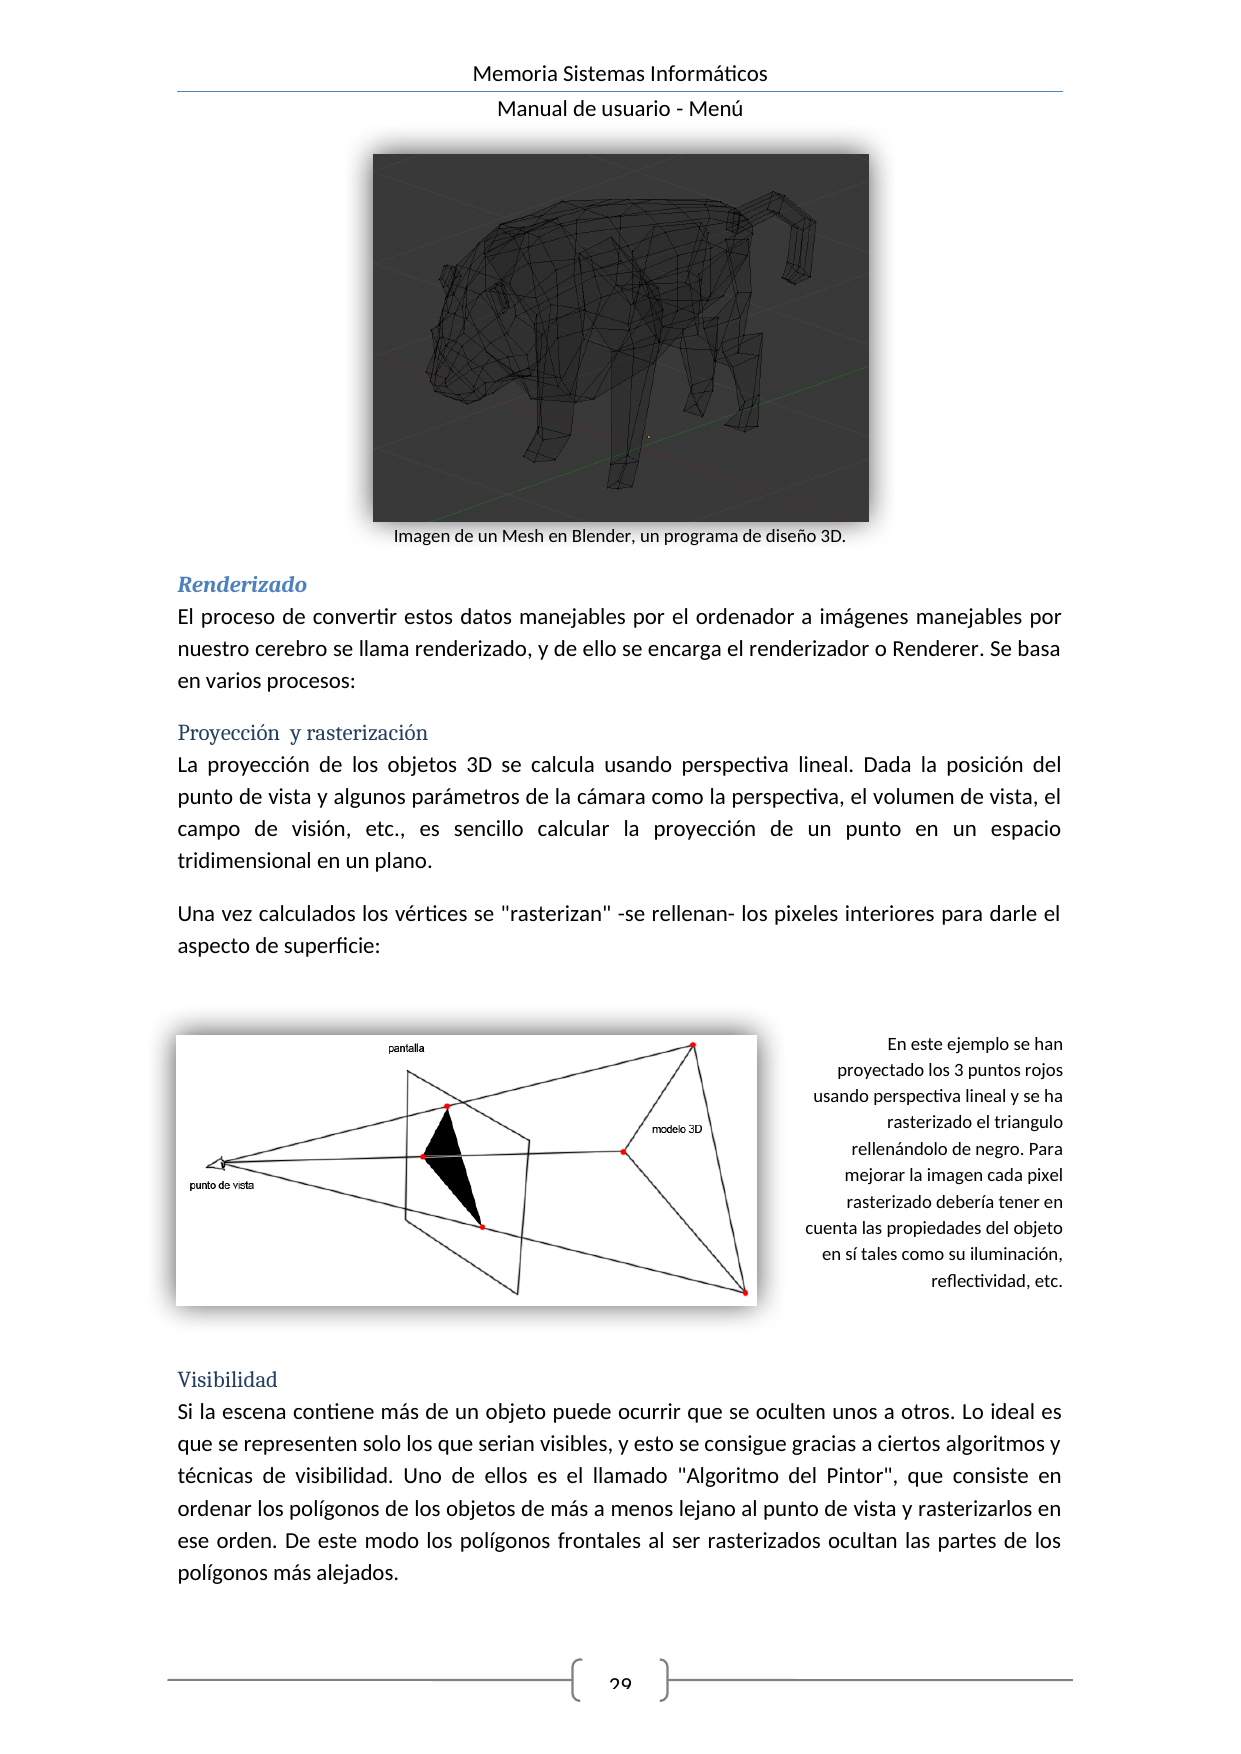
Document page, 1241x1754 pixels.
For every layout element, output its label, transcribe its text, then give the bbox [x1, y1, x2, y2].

picture [176, 1035, 757, 1306]
text La proyección de los objetos 3D se calcula usando perspectiva lineal. Dada la posición del punto de vista y algunos parámetros de la cámara como la perspectiva, el volumen de vista, el campo de visión, etc., es sencillo calcular la proyección de un punto en un espacio tridimensional en un plano. [177, 750, 1063, 874]
text Imagen de un Mesh en Blender, un programa de diseño 3D. [177, 154, 1063, 548]
subtitle Proyección y rasterización [177, 719, 1063, 746]
text Una vez calculados los vértices se "rasterizan" -se rellenan- los pixeles interiores para darle el aspecto de superficie: [177, 899, 1063, 959]
text El proceso de convertir estos datos manejables por el ordenador a imágenes manejables por nuestro cerebro se llama renderizado, y de ello se encarga el renderizador o Renderer. Se basa en varios procesos: [177, 602, 1063, 694]
subtitle Renderizado [177, 572, 1063, 598]
subtitle Visibilidad [177, 1367, 1063, 1393]
text Si la escena contiene más de un objeto puede ocurrir que se oculten unos a otros. Lo ideal es que se representen solo los que serian visibles, y esto se consigue gracias a ciertos algoritmos y técnicas de visibilidad. Uno de ellos es el llamado "Algoritmo del Pintor", que consiste en ordenar los polígonos de los objetos de más a menos lejano al punto de vista y rasterizarlos en ese orden. De este modo los polígonos frontales al ser rasterizados ocultan las partes de los polígonos más alejados. [177, 1397, 1063, 1586]
